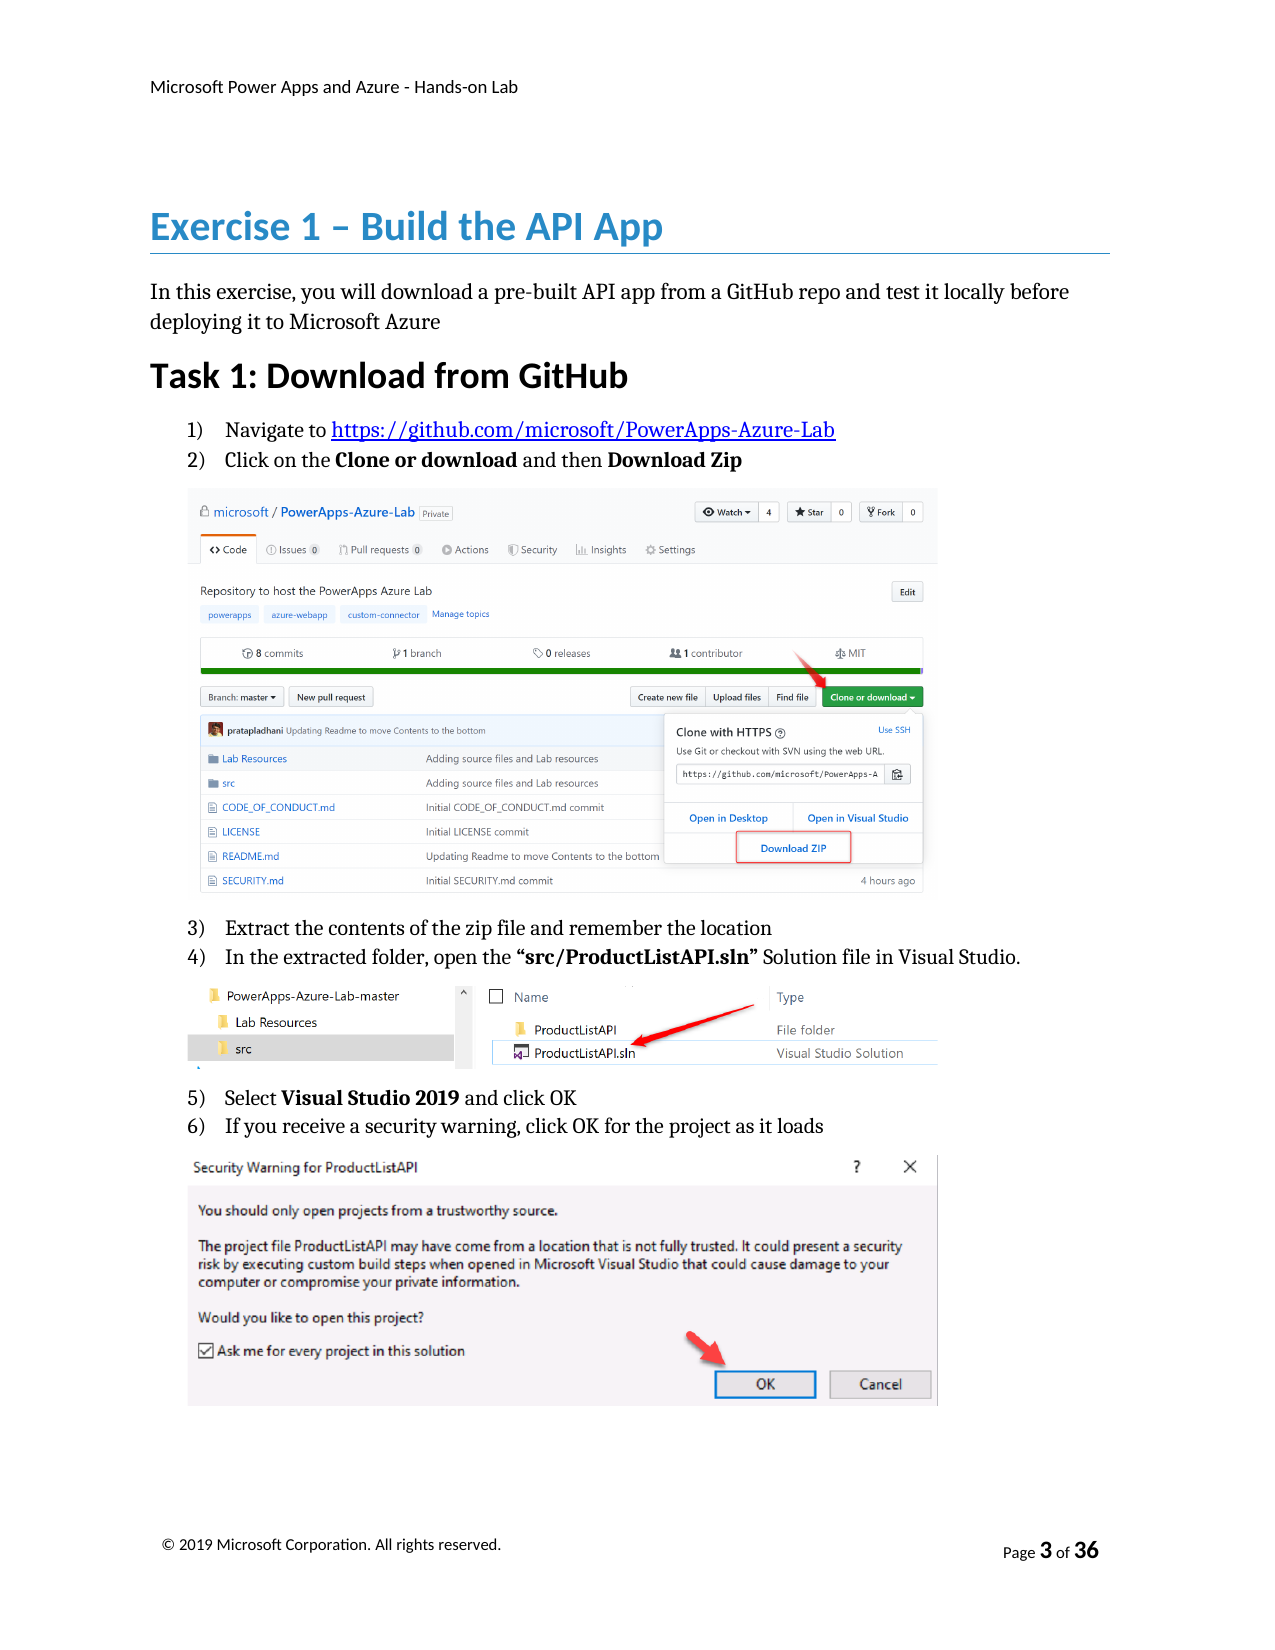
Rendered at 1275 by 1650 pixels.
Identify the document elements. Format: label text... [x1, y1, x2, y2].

list If you receive a security warning, click OK for the project as it loads [187, 1114, 1110, 1139]
list Click on the Clone or download and then Download Zip [187, 447, 1110, 472]
picture [187, 488, 938, 900]
picture [187, 1155, 938, 1406]
picture [187, 986, 938, 1069]
list Extract the contents of the zip file and remember the location [187, 916, 1110, 941]
list Navigate to https://github.com/microsoft/PowerApps-Azure-Lab [187, 417, 1110, 443]
list Select Visual Studio 2019 and click OK [187, 1085, 1110, 1110]
list In the extracted folder, open the “src/ProductListAPI.sln” Solution file in Visual Studio. [187, 944, 1110, 970]
text In this exercise, you will download a pre-built API app from a GitHub repo and test it locally before deploying it to Microsoft Azure [150, 279, 1110, 336]
subtitle Exercise 1 – Build the API App [150, 200, 1110, 253]
subtitle Task 1: Download from GitHub [150, 352, 1110, 398]
